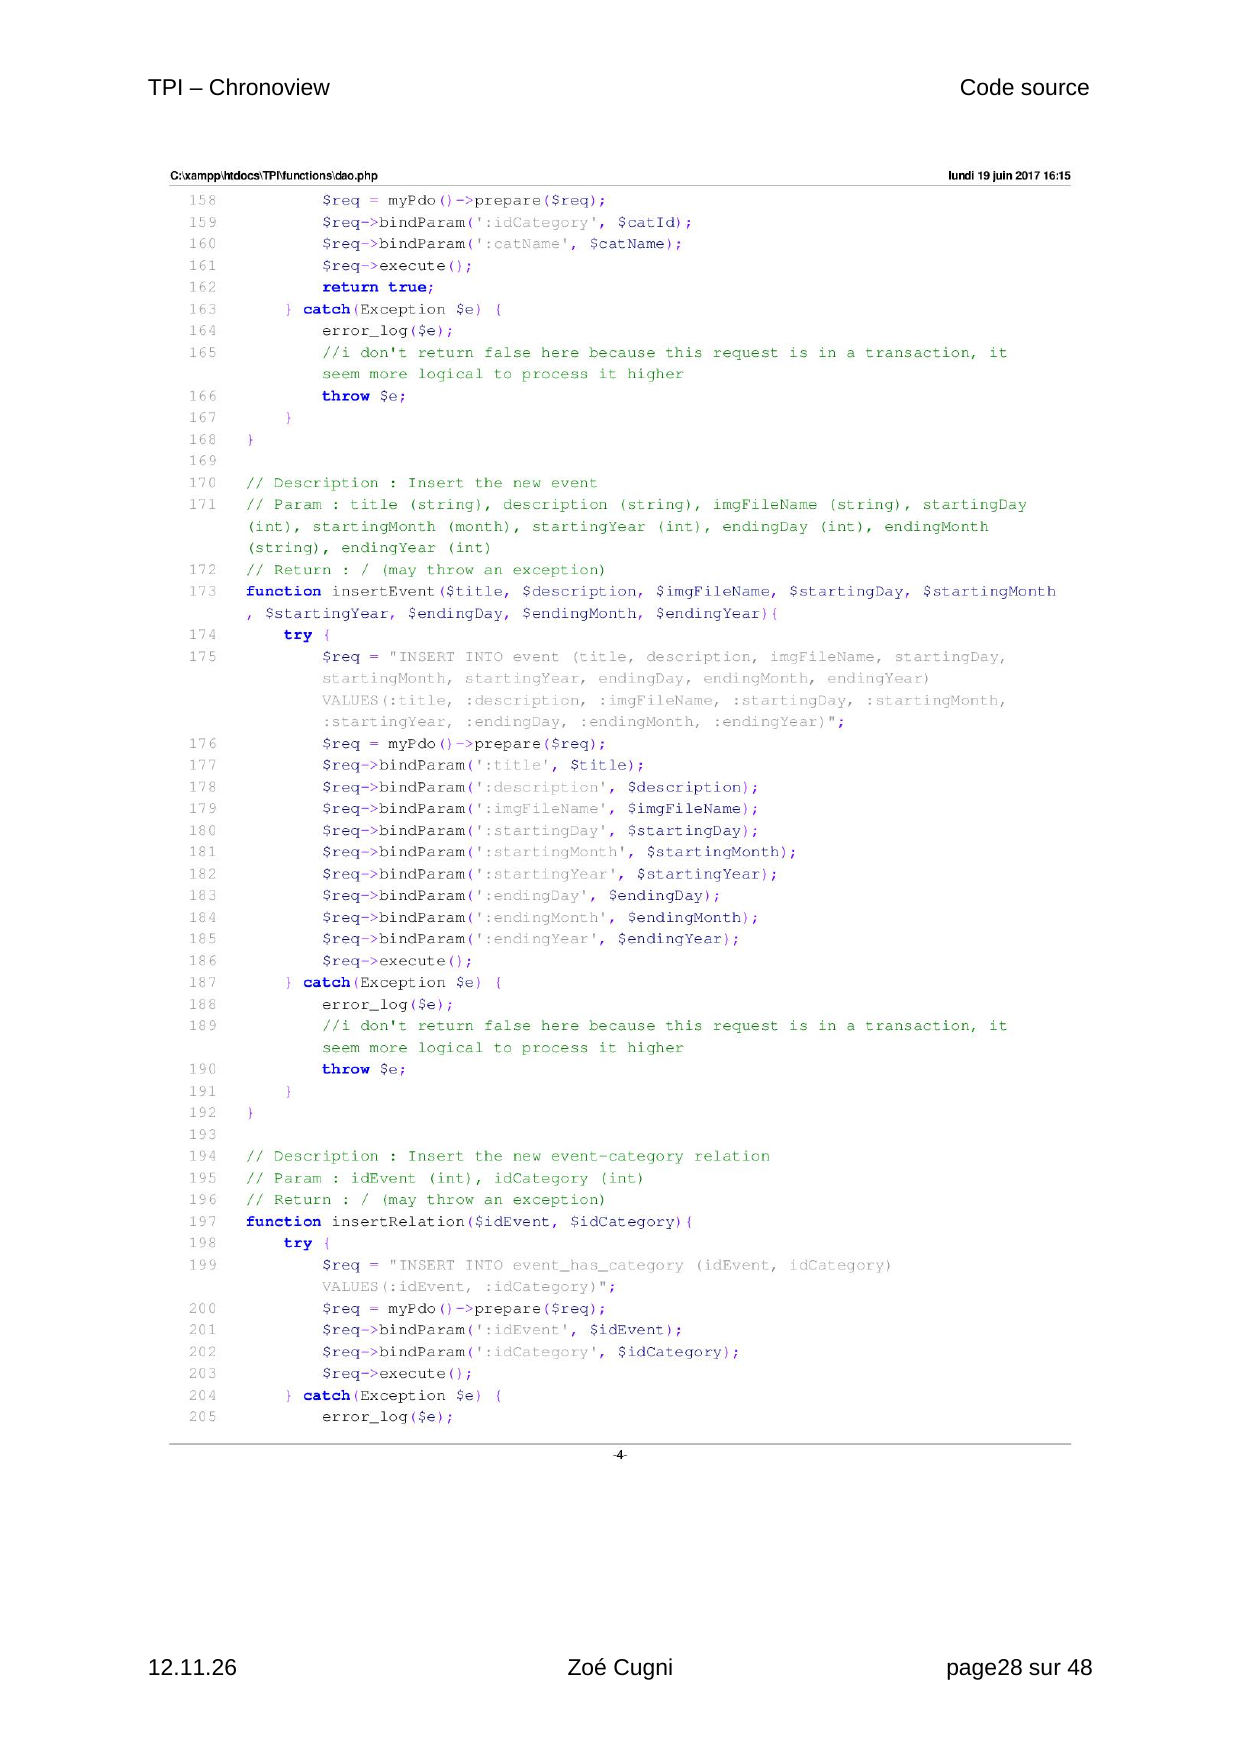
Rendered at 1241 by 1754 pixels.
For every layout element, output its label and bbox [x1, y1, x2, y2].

picture [147, 147, 1093, 1484]
